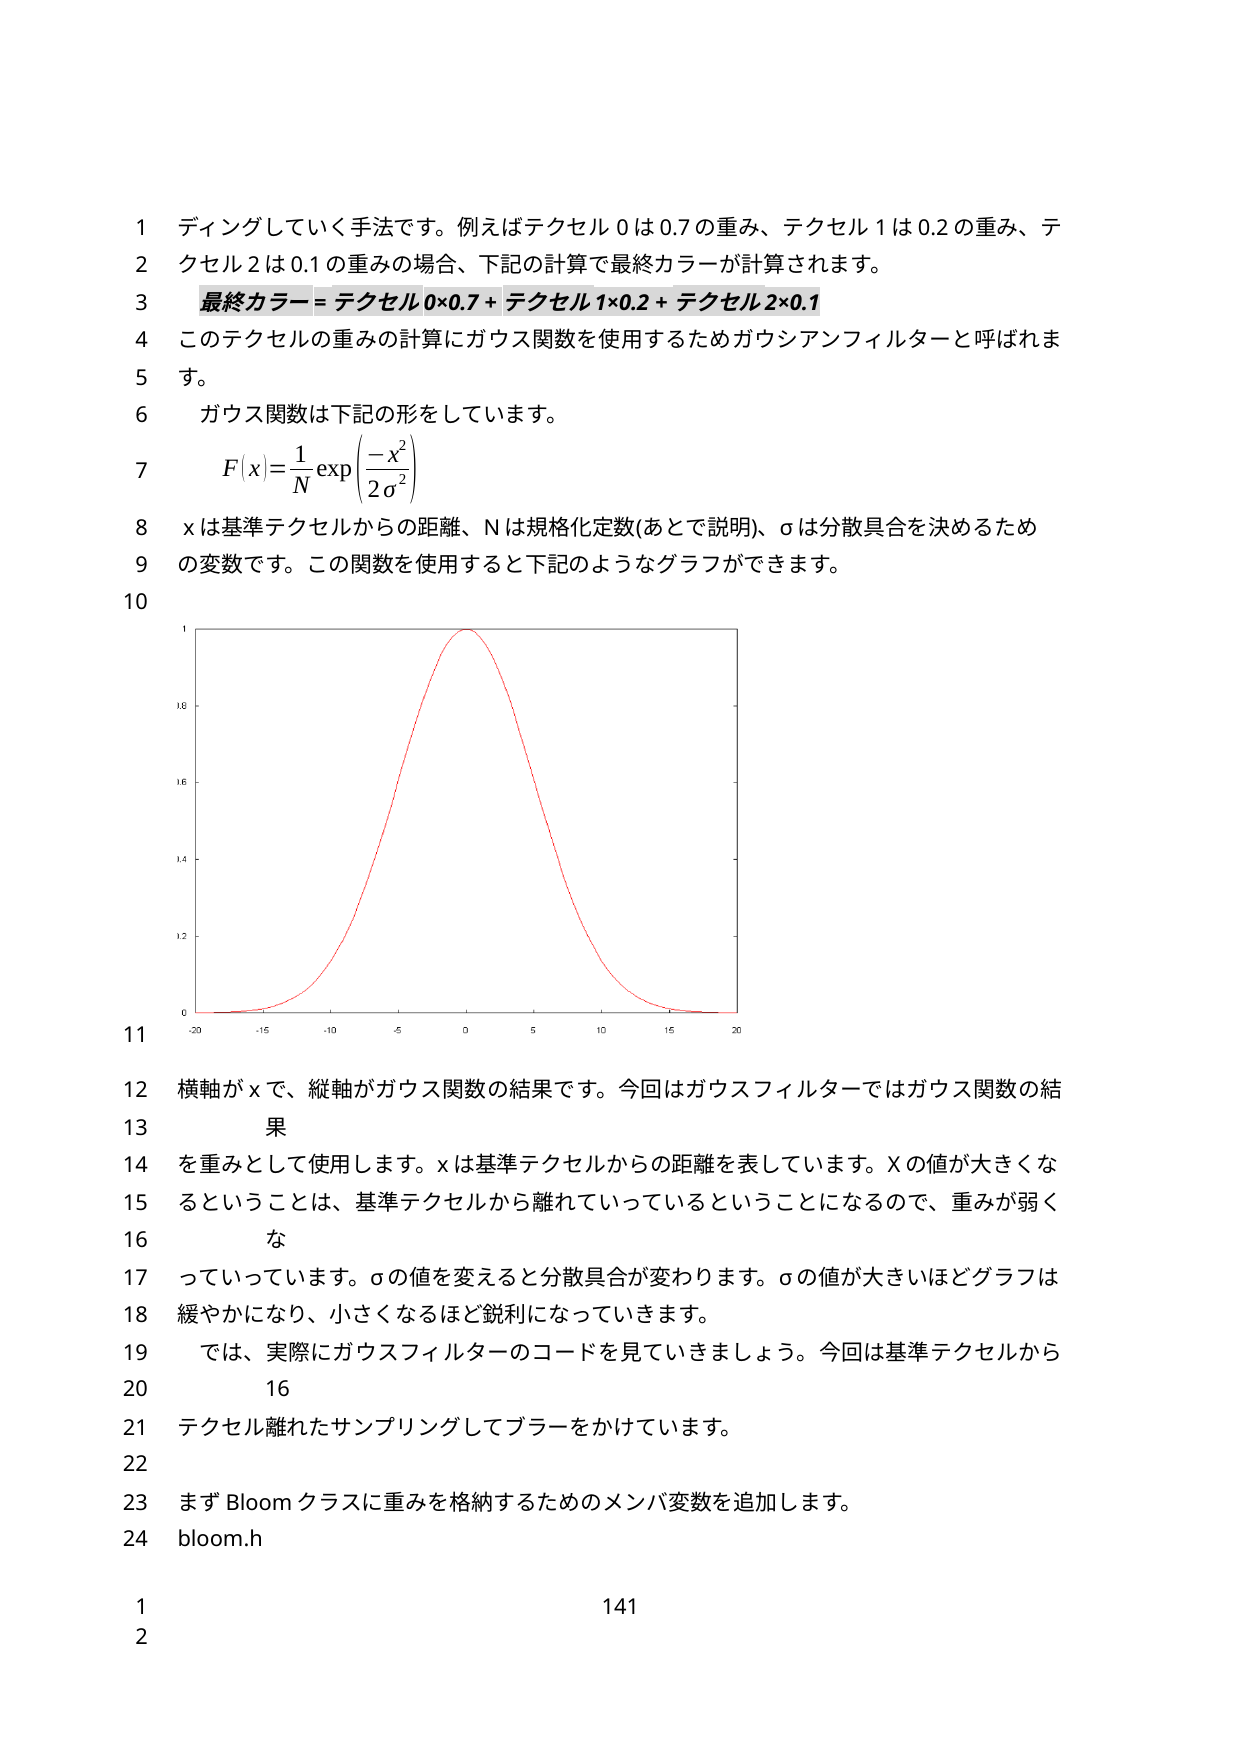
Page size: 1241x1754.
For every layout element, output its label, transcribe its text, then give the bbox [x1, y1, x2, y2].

text っていっています。σの値を変えると分散具合が変わります。σの値が大きいほどグラフは [177, 1257, 1063, 1294]
text を重みとして使用します。xは基準テクセルからの距離を表しています。Xの値が大きくな [177, 1144, 1063, 1182]
text xは基準テクセルからの距離、Nは規格化定数(あとで説明)、σは分散具合を決めるため [177, 507, 1063, 544]
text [177, 207, 1063, 282]
text bloom.h [177, 1519, 1063, 1557]
text では、実際にガウスフィルターのコードを見ていきましょう。今回は基準テクセルから16 [177, 1332, 1063, 1407]
text 緩やかになり、小さくなるほど鋭利になっていきます。 [177, 1294, 1063, 1332]
text テクセル離れたサンプリングしてブラーをかけています。 [177, 1407, 1063, 1444]
text の変数です。この関数を使用すると下記のようなグラフができます。 [177, 544, 1063, 582]
text 最終カラー = テクセル0×0.7 + テクセル1×0.2 + テクセル2×0.1 [177, 282, 1063, 319]
picture [177, 619, 753, 1043]
text ガウス関数は下記の形をしています。 [177, 394, 1063, 432]
text るということは、基準テクセルから離れていっているということになるので、重みが弱くな [177, 1182, 1063, 1257]
text このテクセルの重みの計算にガウス関数を使用するためガウシアンフィルターと呼ばれます。 [177, 319, 1063, 394]
text 横軸がxで、縦軸がガウス関数の結果です。今回はガウスフィルターではガウス関数の結果 [177, 1069, 1063, 1144]
text まずBloomクラスに重みを格納するためのメンバ変数を追加します。 [177, 1482, 1063, 1519]
